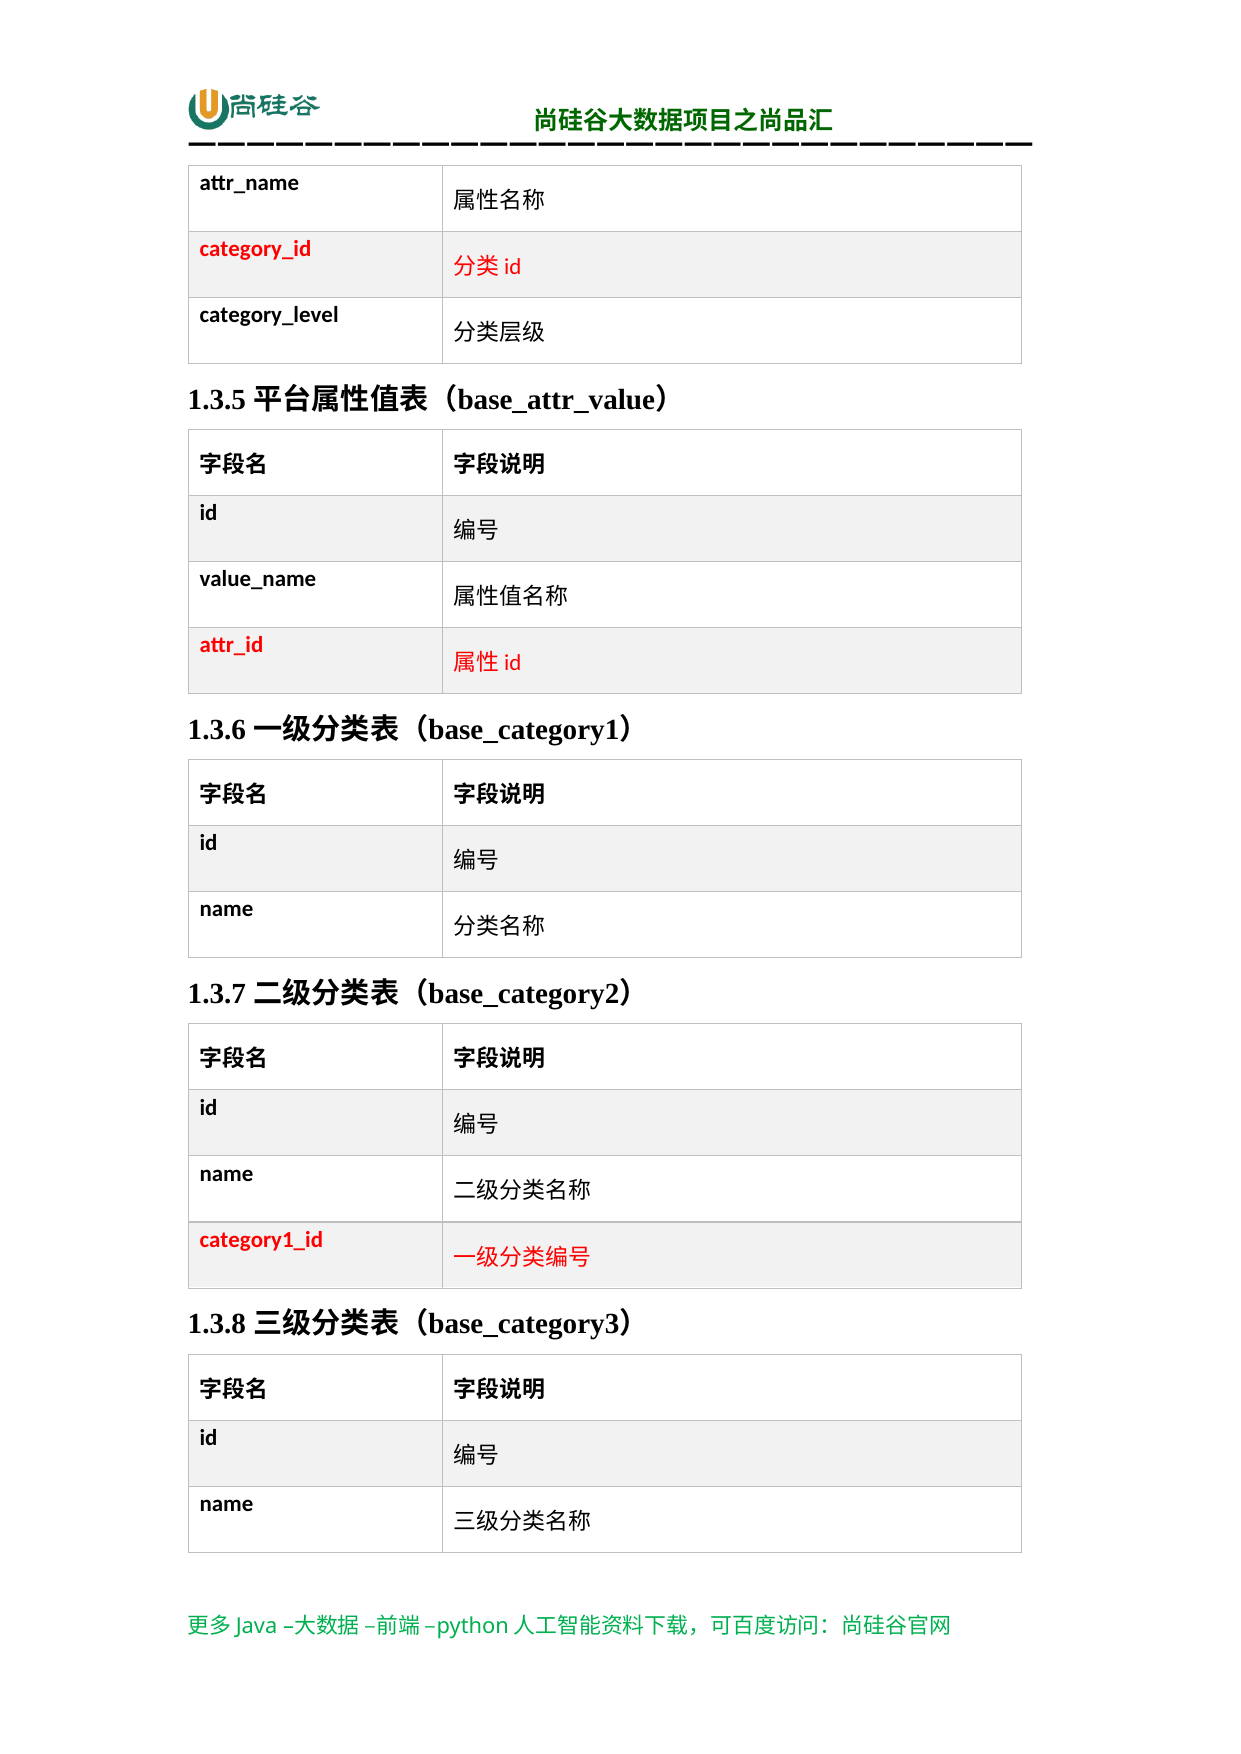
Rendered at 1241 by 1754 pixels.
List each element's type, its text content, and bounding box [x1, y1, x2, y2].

table_cell category1_id [189, 1223, 442, 1287]
table_cell 编号 [443, 1090, 1021, 1155]
table_header 字段名 [189, 760, 442, 825]
subtitle 1.3.5 平台属性值表（base_attr_value） [187, 364, 1053, 429]
table_cell 一级分类编号 [443, 1223, 1021, 1287]
table_cell 分类名称 [443, 892, 1021, 957]
table_cell category_id [189, 232, 442, 297]
table_header 字段说明 [443, 1355, 1021, 1419]
table_header 字段说明 [443, 1024, 1021, 1089]
table_cell 编号 [443, 496, 1021, 561]
table_cell name [189, 1487, 442, 1552]
table_cell 属性值名称 [443, 562, 1021, 627]
table_cell 二级分类名称 [443, 1156, 1021, 1221]
table_cell id [189, 1090, 442, 1155]
table_cell 分类层级 [443, 298, 1021, 363]
table_cell attr_name [189, 166, 442, 231]
subtitle 1.3.7 二级分类表（base_category2） [187, 958, 1053, 1023]
subtitle 1.3.8 三级分类表（base_category3） [187, 1288, 1053, 1353]
table_header 字段名 [189, 430, 442, 495]
table_cell name [189, 1156, 442, 1221]
table_cell name [189, 892, 442, 957]
table_cell 编号 [443, 1421, 1021, 1486]
table_header 字段名 [189, 1355, 442, 1419]
table_cell 编号 [443, 826, 1021, 891]
table_header 字段说明 [443, 760, 1021, 825]
table_cell id [189, 496, 442, 561]
table_cell value_name [189, 562, 442, 627]
picture [187, 88, 320, 130]
subtitle 1.3.6 一级分类表（base_category1） [187, 694, 1053, 759]
table_cell 三级分类名称 [443, 1487, 1021, 1552]
table_header 字段说明 [443, 430, 1021, 495]
table_cell 分类id [443, 232, 1021, 297]
table_cell id [189, 1421, 442, 1486]
table_cell 属性id [443, 628, 1021, 693]
table_cell 属性名称 [443, 166, 1021, 231]
table_cell category_level [189, 298, 442, 363]
table_cell id [189, 826, 442, 891]
table_header 字段名 [189, 1024, 442, 1089]
table_cell attr_id [189, 628, 442, 693]
